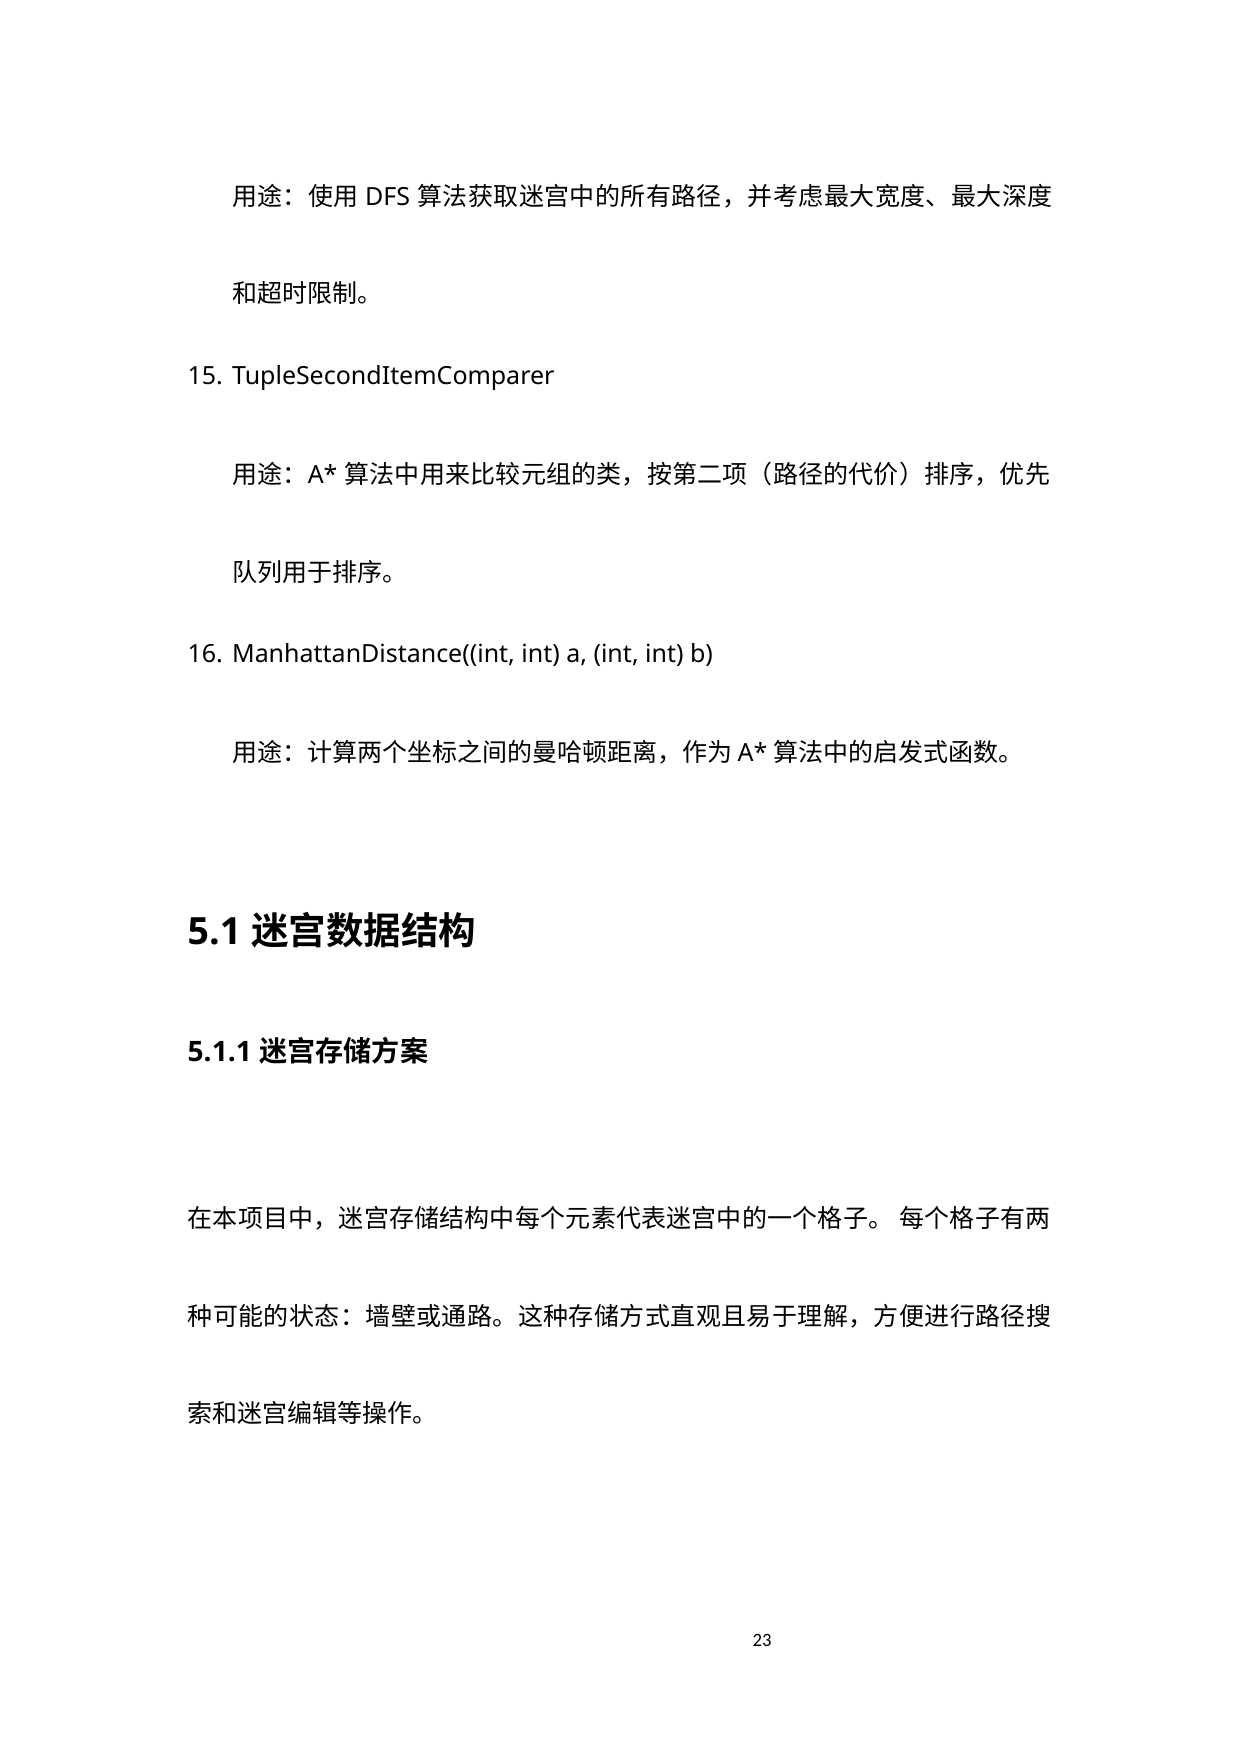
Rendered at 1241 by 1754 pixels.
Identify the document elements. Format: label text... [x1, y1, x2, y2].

text 5.1.1 迷宫存储方案 [187, 1017, 1053, 1082]
list ManhattanDistance((int, int) a, (int, int) b) 用途：计算两个坐标之间的曼哈顿距离，作为 A* 算法中的启发式函数。 [187, 621, 1053, 783]
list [187, 162, 1053, 324]
list TupleSecondItemComparer 用途：A* 算法中用来比较元组的类，按第二项（路径的代价）排序，优先队列用于排序。 [187, 343, 1053, 603]
list 在本项目中，迷宫存储结构中每个元素代表迷宫中的一个格子。 每个格子有两种可能的状态：墙壁或通路。这种存储方式直观且易于理解，方便进行路径搜索和迷宫编辑等操作。 [187, 1184, 1053, 1444]
subtitle 5.1 迷宫数据结构 [187, 896, 1053, 961]
